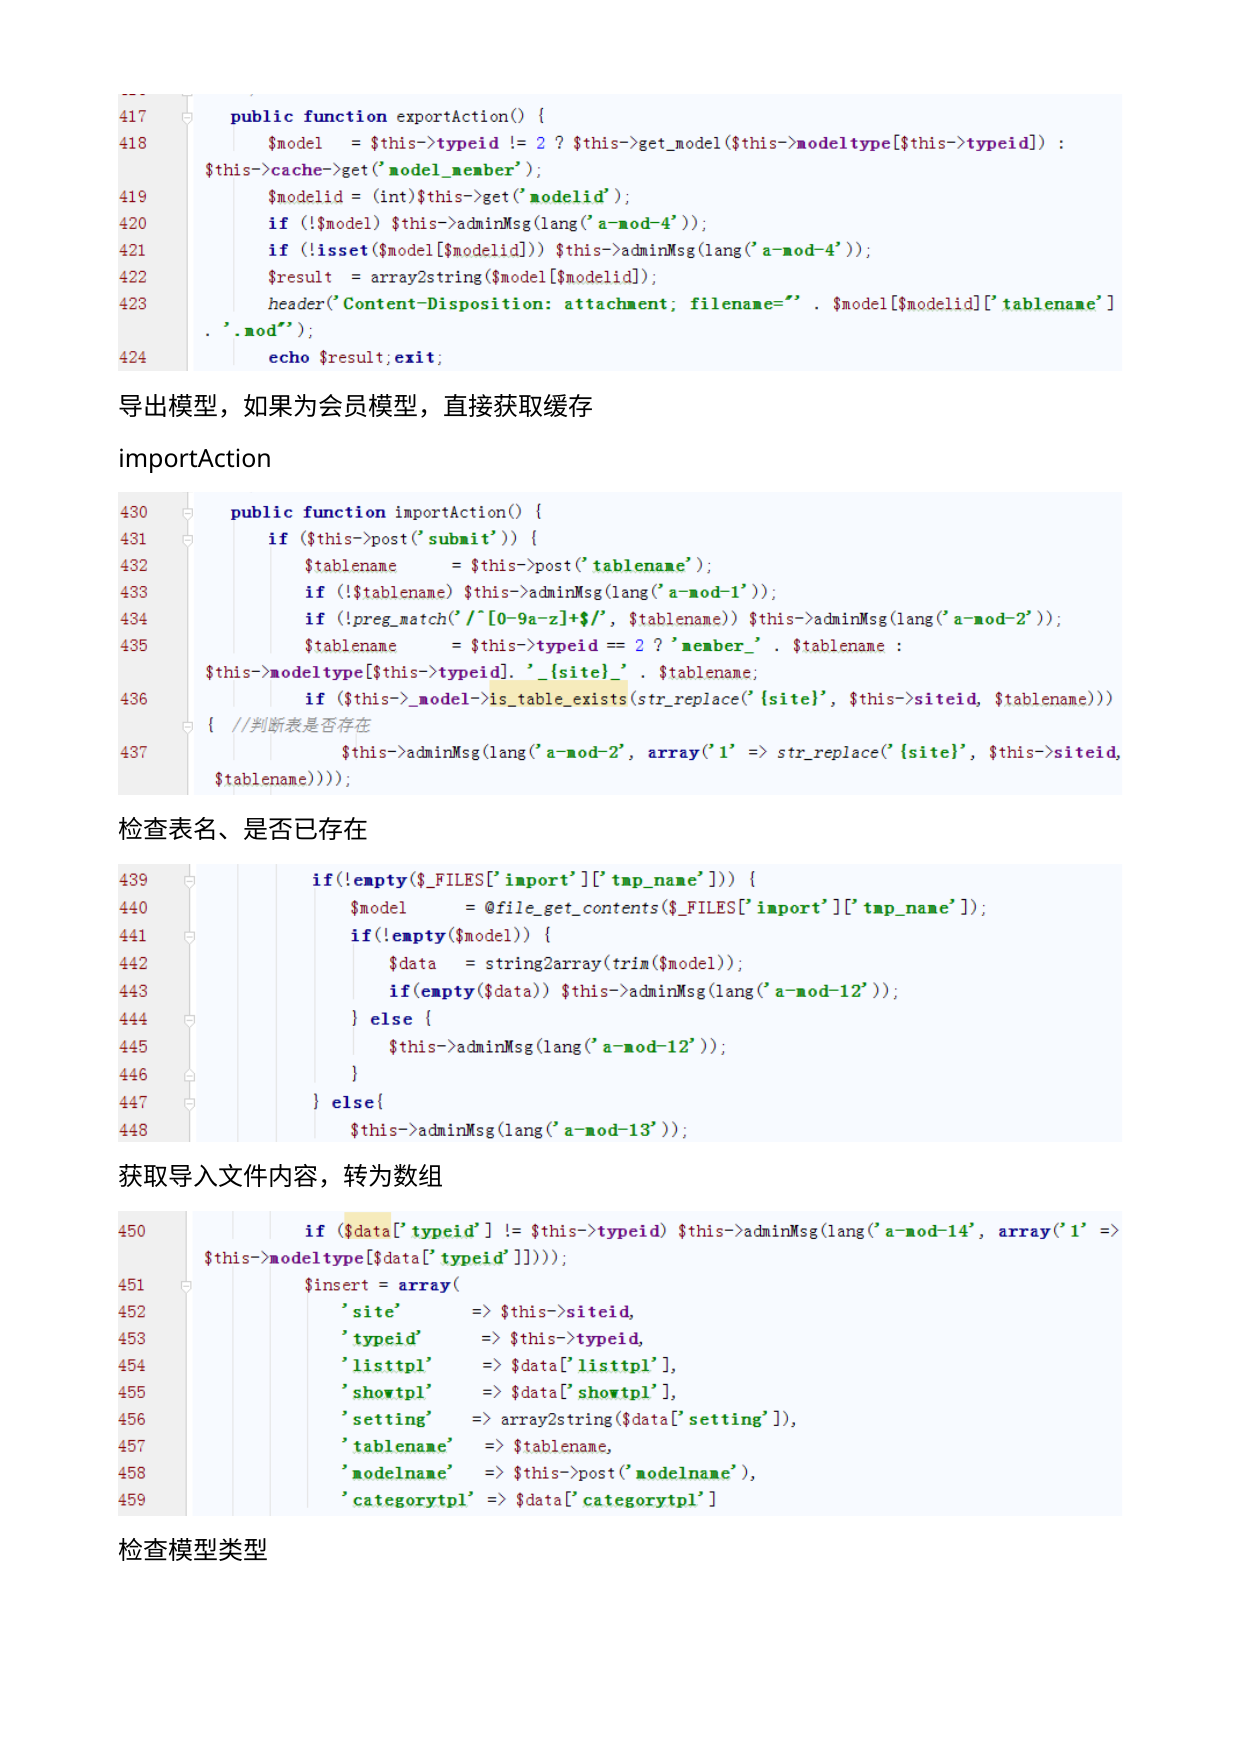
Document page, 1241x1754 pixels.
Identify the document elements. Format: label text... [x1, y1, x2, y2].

text 检查表名、是否已存在 [118, 810, 1122, 846]
text 获取导入文件内容，转为数组 [118, 1157, 1122, 1193]
picture [118, 864, 1123, 1142]
text 导出模型，如果为会员模型，直接获取缓存 [118, 387, 1122, 423]
text 检查模型类型 [118, 1531, 1122, 1567]
picture [118, 1211, 1123, 1516]
text importAction [118, 441, 1122, 475]
picture [118, 492, 1123, 795]
picture [118, 94, 1123, 371]
